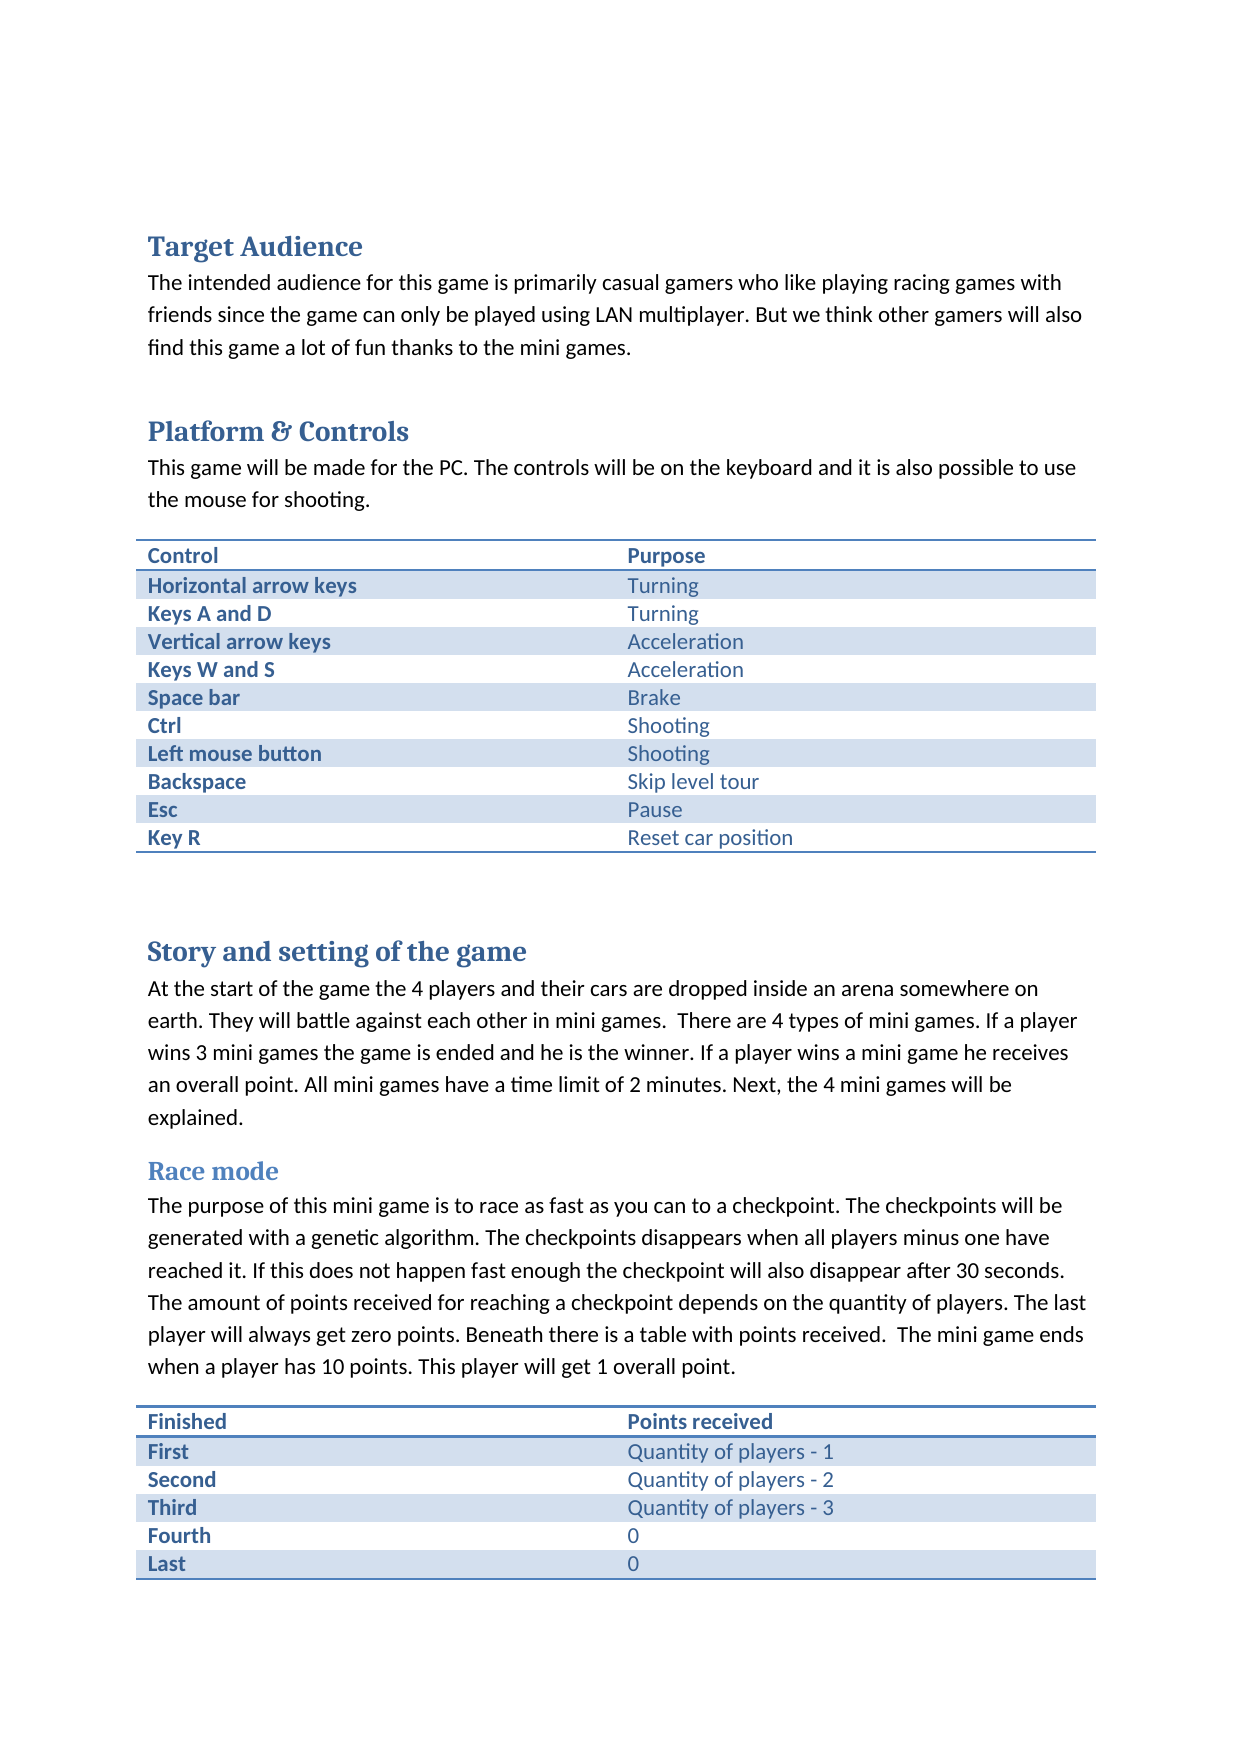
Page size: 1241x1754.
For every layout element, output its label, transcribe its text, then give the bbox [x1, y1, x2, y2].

table_cell Fourth [136, 1522, 616, 1549]
table_cell Esc [136, 795, 616, 823]
table_cell Last [136, 1550, 616, 1578]
table_cell Quantity of players - 2 [616, 1466, 1096, 1493]
table_cell Turning [616, 571, 1096, 599]
table_cell Turning [616, 599, 1096, 627]
table_cell 0 [616, 1522, 1096, 1549]
table_header Finished [136, 1408, 616, 1435]
table_header Purpose [616, 541, 1096, 569]
table_cell Key R [136, 823, 616, 851]
table_cell Left mouse button [136, 739, 616, 767]
text The purpose of this mini game is to race as fast as you can to a checkpoint. The checkpoints will be generated with a genetic algorithm. The checkpoints disappears when all players minus one have reached it. If this does not happen fast enough the checkpoint will also disappear after 30 seconds. The amount of points received for reaching a checkpoint depends on the quantity of players. The last player will always get zero points. Beneath there is a table with points received. The mini game ends when a player has 10 points. This player will get 1 overall point. [148, 1191, 1093, 1380]
subtitle Story and setting of the game [148, 935, 1093, 969]
table_cell First [136, 1438, 616, 1466]
table_cell Skip level tour [616, 767, 1096, 795]
table_header Points received [616, 1408, 1096, 1435]
table_cell Shooting [616, 711, 1096, 739]
table_cell Acceleration [616, 627, 1096, 655]
table_cell 0 [616, 1550, 1096, 1578]
table_cell Ctrl [136, 711, 616, 739]
text This game will be made for the PC. The controls will be on the keyboard and it is also possible to use the mouse for shooting. [148, 453, 1093, 514]
table_cell Brake [616, 683, 1096, 711]
table_cell Keys W and S [136, 655, 616, 683]
table_cell Horizontal arrow keys [136, 571, 616, 599]
text At the start of the game the 4 players and their cars are dropped inside an arena somewhere on earth. They will battle against each other in mini games. There are 4 types of mini games. If a player wins 3 mini games the game is ended and he is the winner. If a player wins a mini game he receives an overall point. All mini games have a time limit of 2 minutes. Next, the 4 mini games will be explained. [148, 974, 1093, 1131]
table_cell Pause [616, 795, 1096, 823]
table_cell Vertical arrow keys [136, 627, 616, 655]
table_cell Keys A and D [136, 599, 616, 627]
table_cell Quantity of players - 1 [616, 1438, 1096, 1466]
text The intended audience for this game is primarily casual gamers who like playing racing games with friends since the game can only be played using LAN multiplayer. But we think other gamers will also find this game a lot of fun thanks to the mini games. [148, 268, 1093, 361]
table_cell Space bar [136, 683, 616, 711]
table_cell Third [136, 1494, 616, 1522]
subtitle Target Audience [148, 230, 1093, 263]
table_cell Quantity of players - 3 [616, 1494, 1096, 1522]
table_cell Second [136, 1466, 616, 1493]
table_cell Reset car position [616, 823, 1096, 851]
table_cell Backspace [136, 767, 616, 795]
table_cell Acceleration [616, 655, 1096, 683]
table_cell Shooting [616, 739, 1096, 767]
subtitle Race mode [148, 1156, 1093, 1187]
table_header Control [136, 541, 616, 569]
subtitle Platform & Controls [148, 415, 1093, 448]
